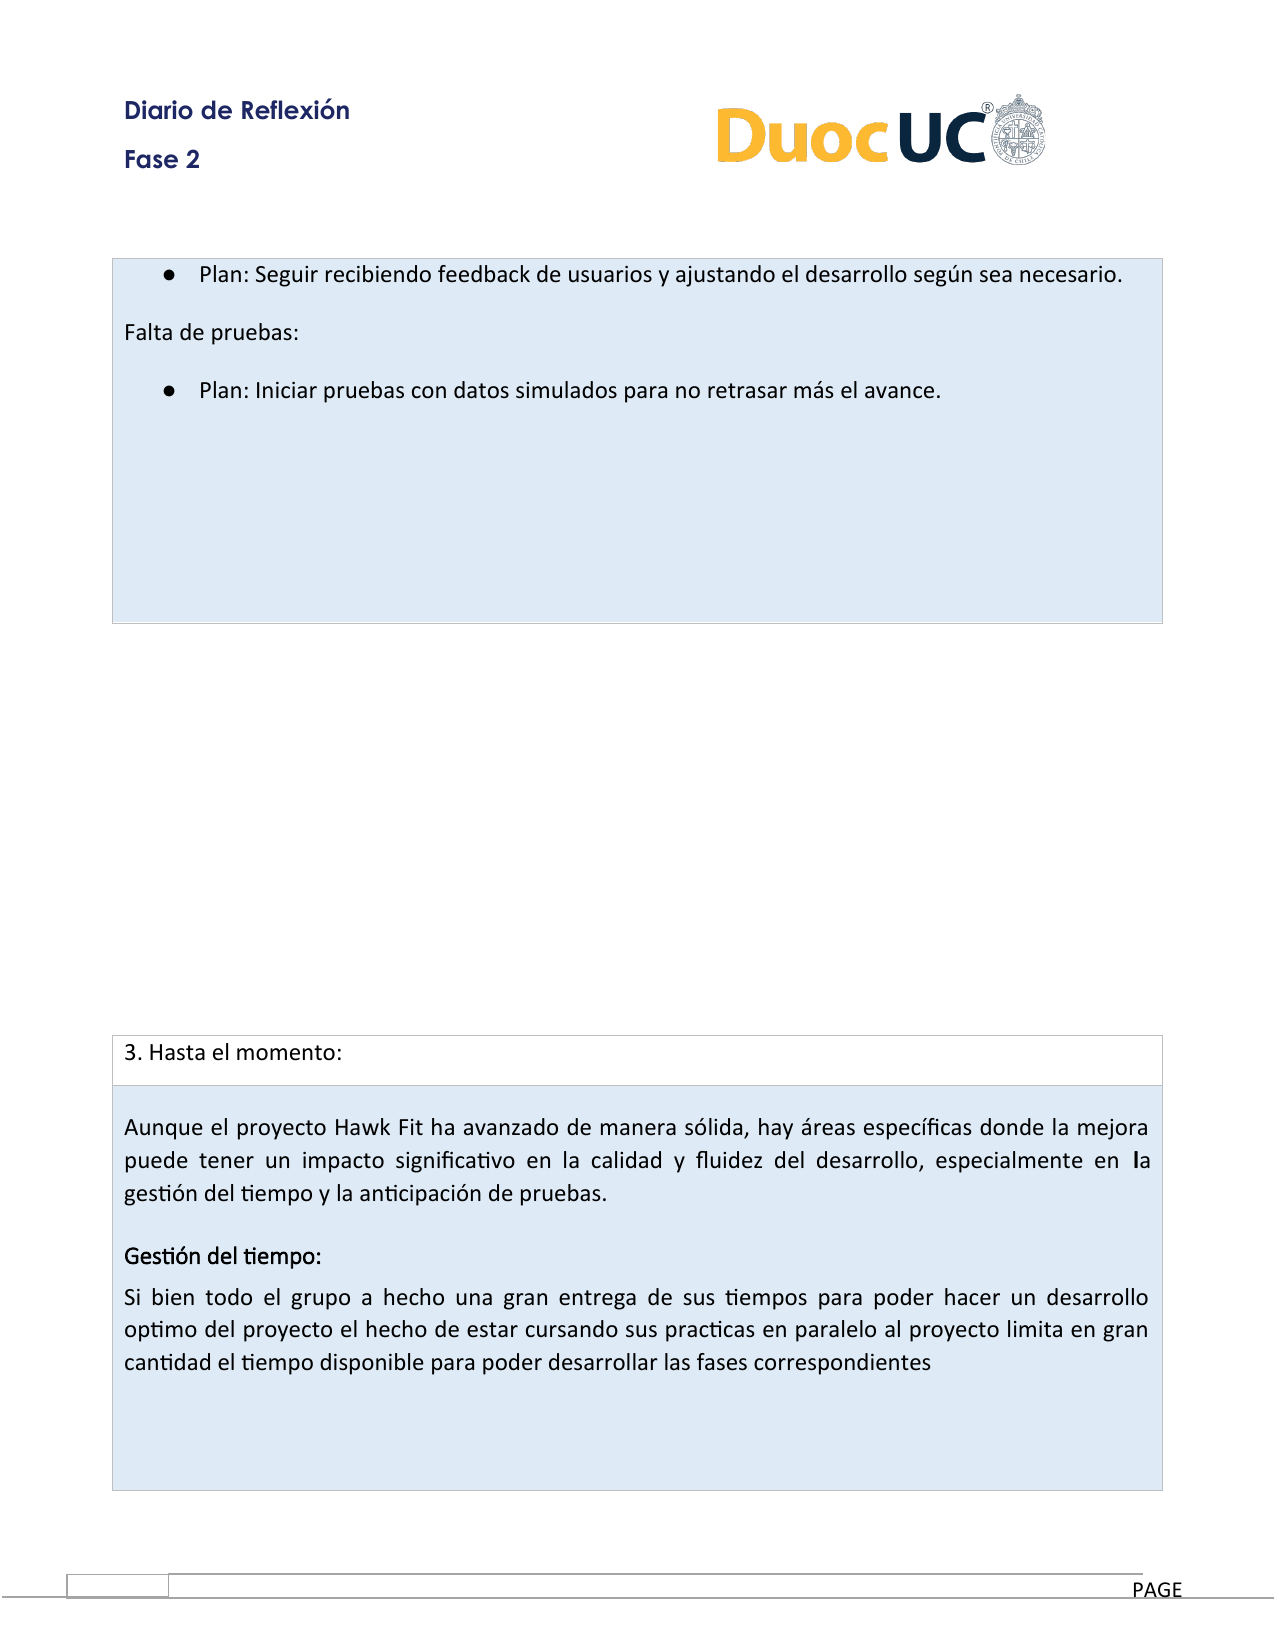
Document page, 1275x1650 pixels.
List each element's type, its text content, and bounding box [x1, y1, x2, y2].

table_header 3. Hasta el momento: [113, 1036, 1162, 1085]
picture [717, 94, 1046, 165]
